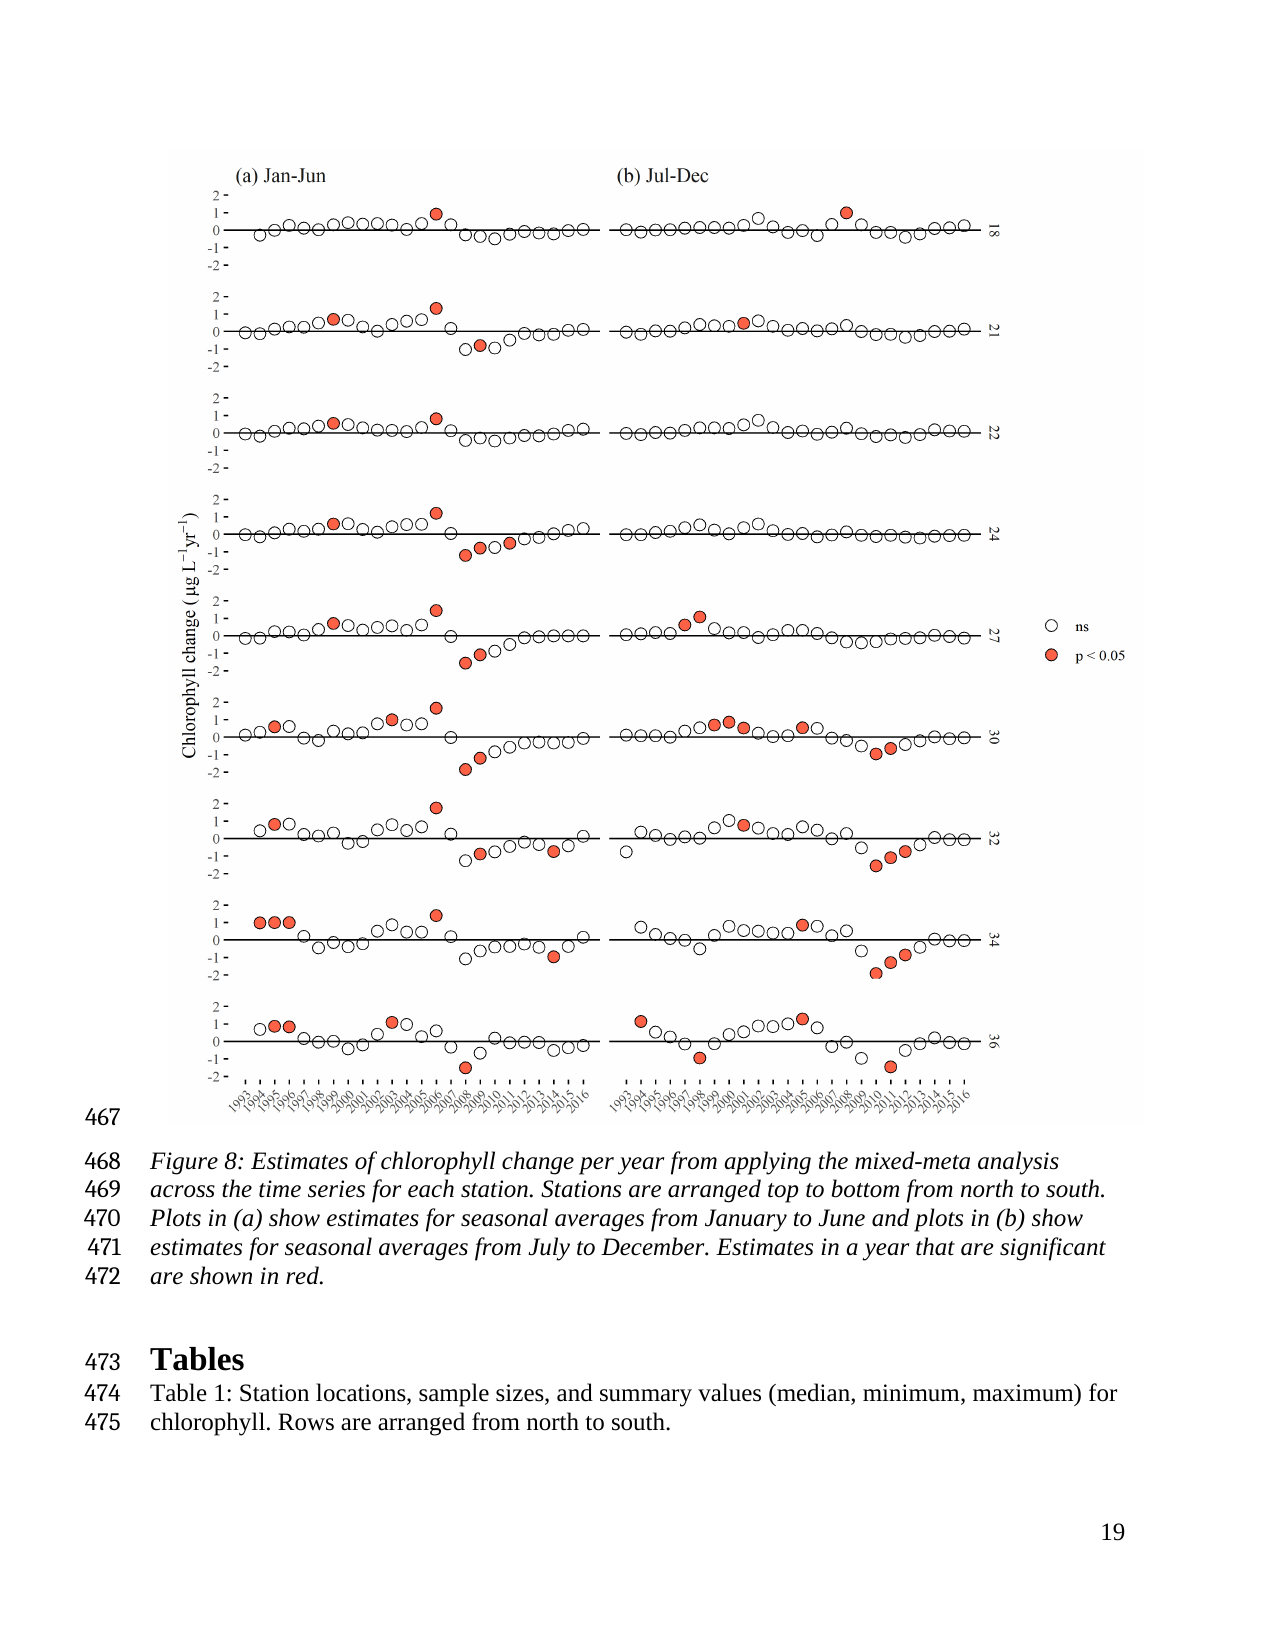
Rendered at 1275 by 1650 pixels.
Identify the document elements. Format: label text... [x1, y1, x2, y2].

picture [168, 150, 1144, 1125]
text Figure 8: Estimates of chlorophyll change per year from applying the mixed-meta analysis across the time series for each station. Stations are arranged top to bottom from north to south. Plots in (a) show estimates for seasonal averages from January to June and plots in (b) show estimates for seasonal averages from July to December. Estimates in a year that are significant are shown in red. [150, 1146, 1125, 1289]
subtitle Tables [150, 1339, 1125, 1378]
